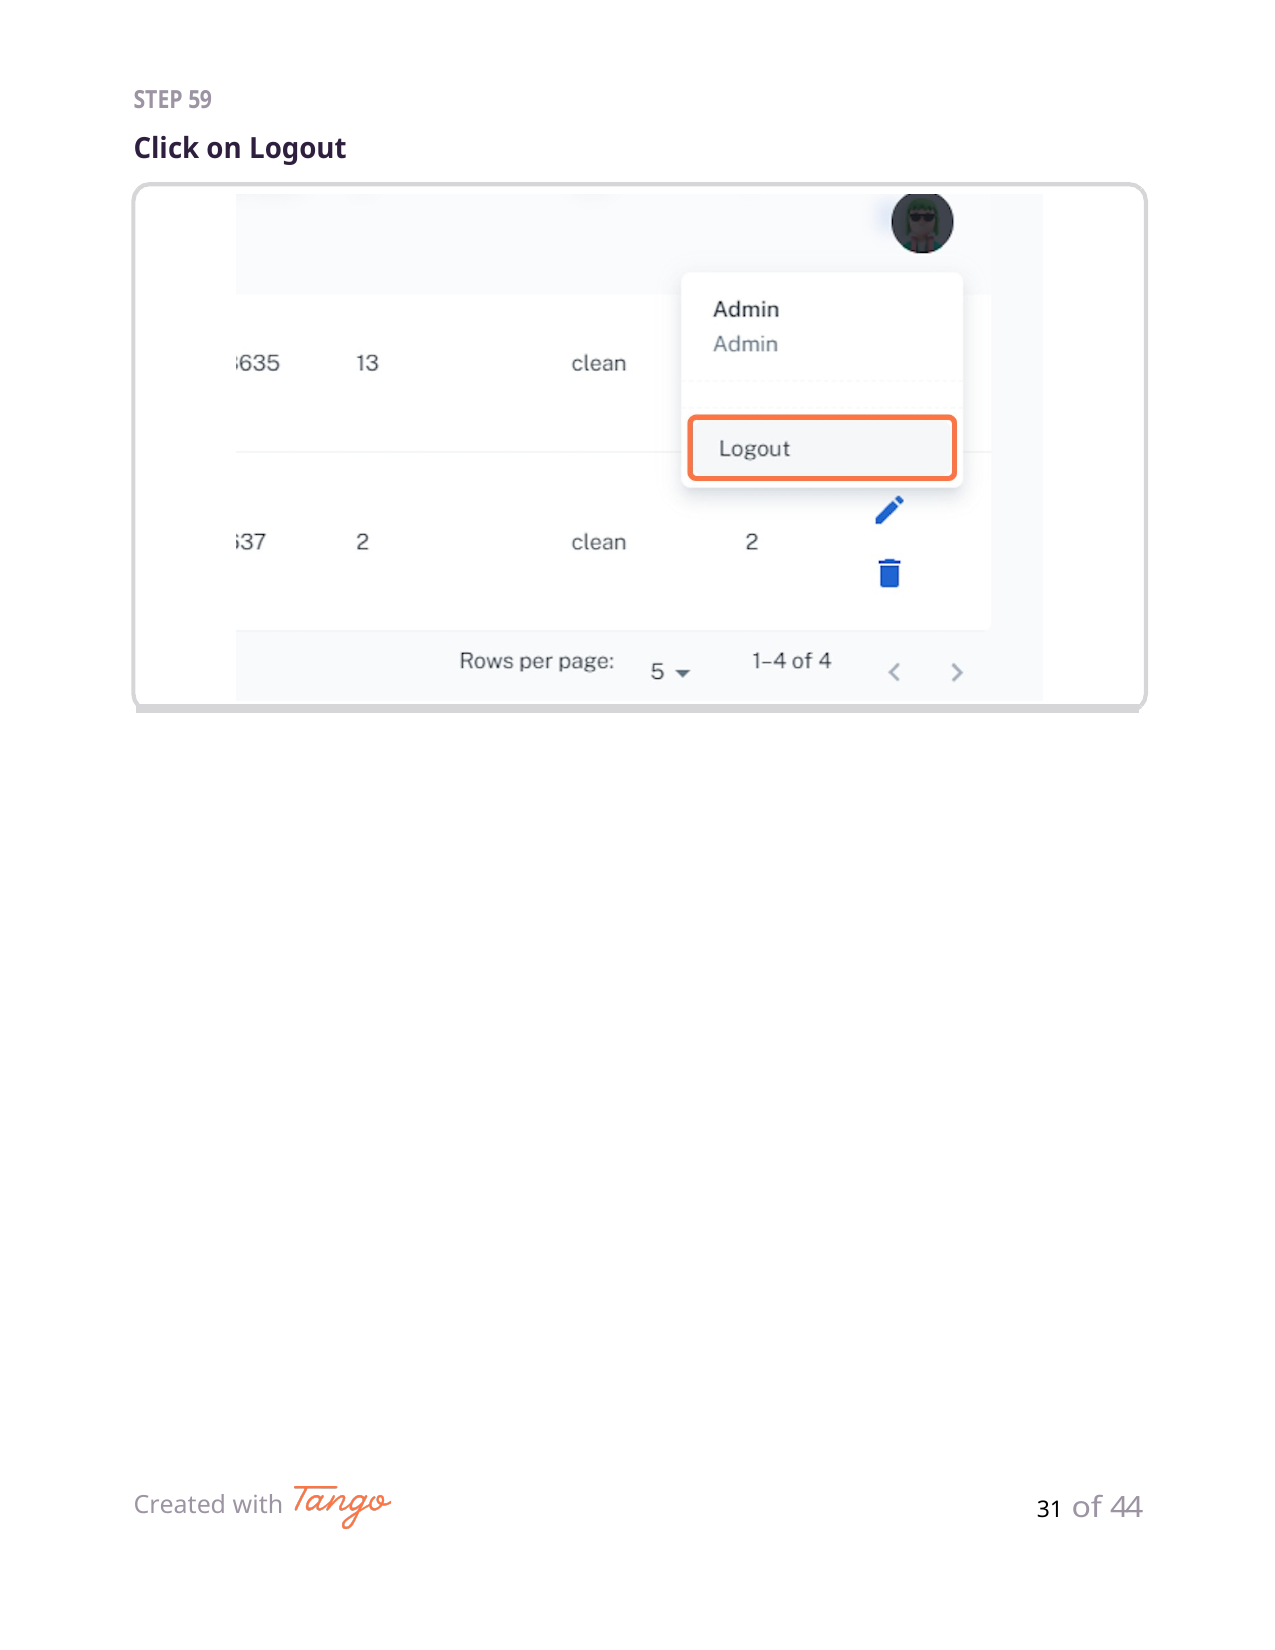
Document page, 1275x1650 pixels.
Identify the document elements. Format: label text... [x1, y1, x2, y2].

picture [294, 1486, 392, 1529]
text Click on Logout [133, 127, 1156, 167]
picture [236, 194, 1043, 701]
